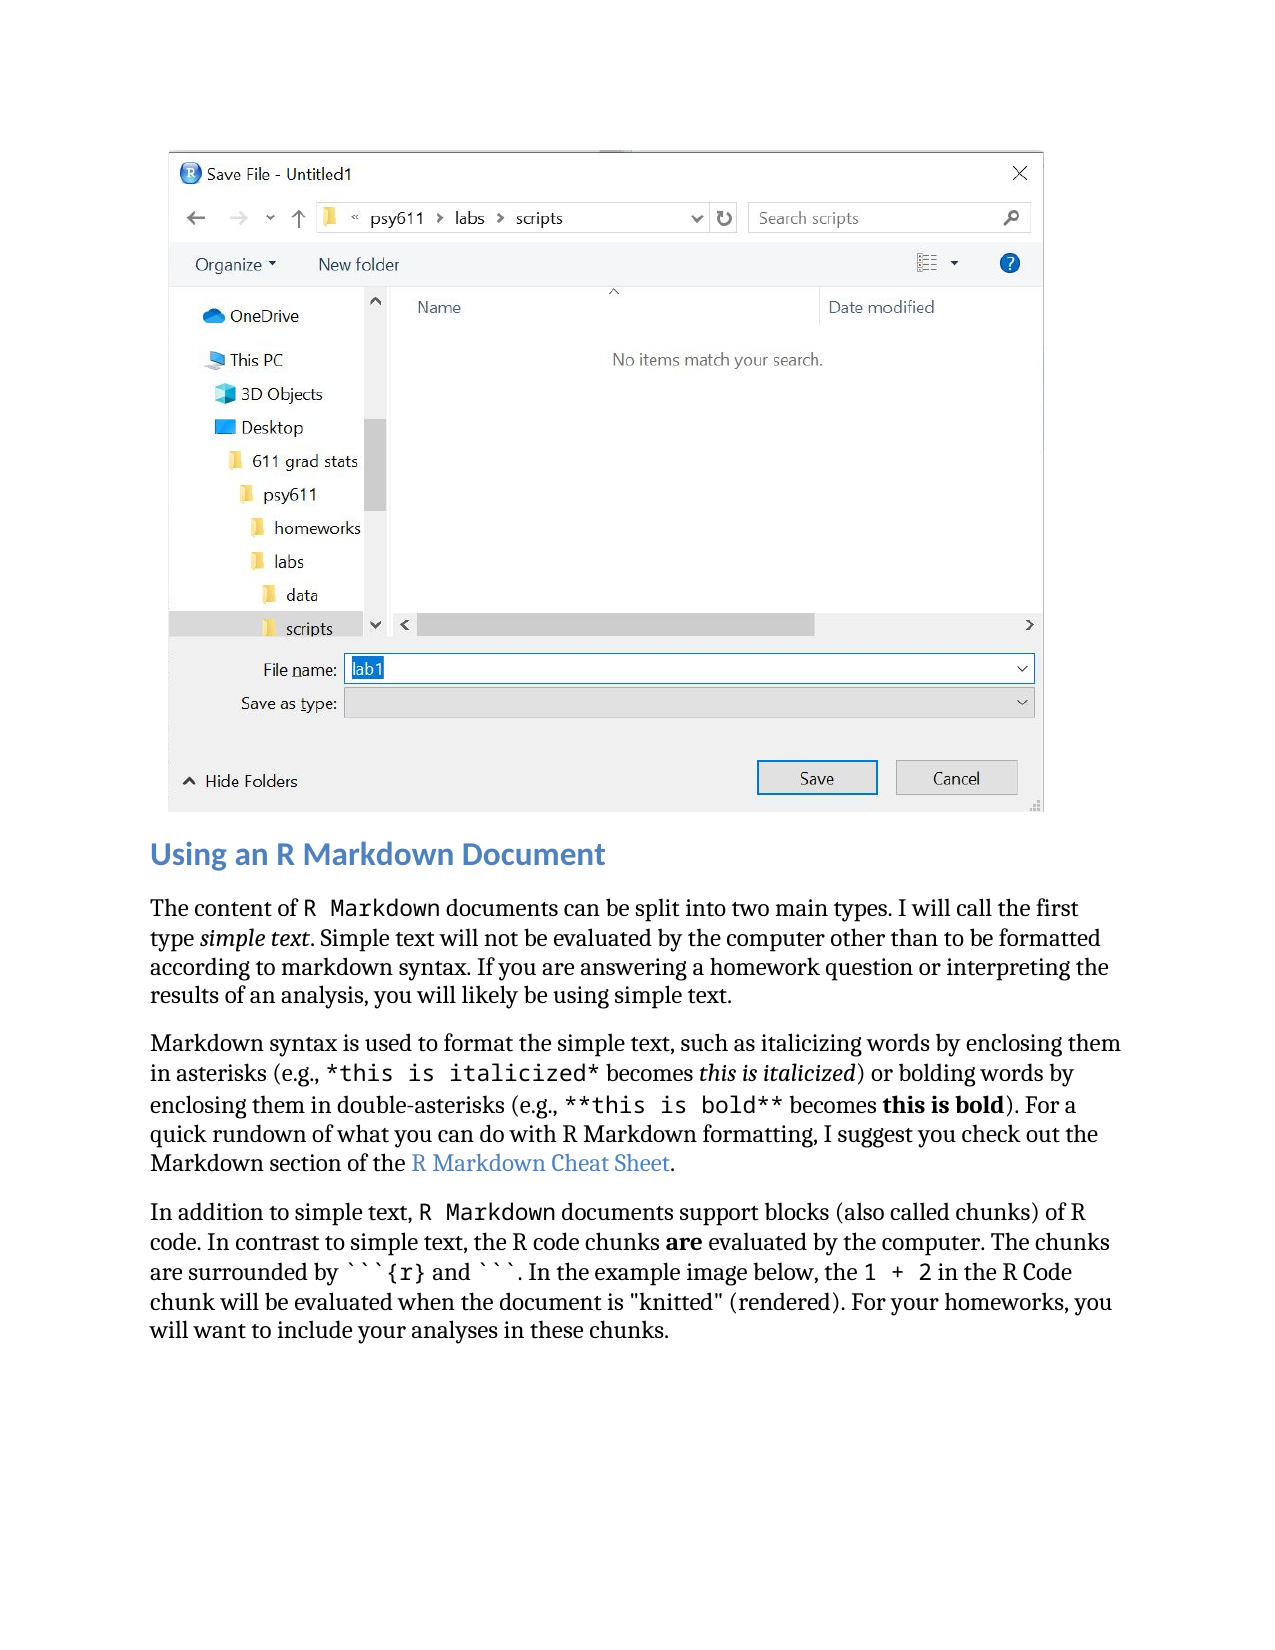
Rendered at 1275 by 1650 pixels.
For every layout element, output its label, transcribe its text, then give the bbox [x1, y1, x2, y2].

picture [168, 150, 1044, 812]
text Markdown syntax is used to format the simple text, such as italicizing words by enclosing them in asterisks (e.g., *this is italicized* becomes this is italicized) or bolding words by enclosing them in double-asterisks (e.g., **this is bold** becomes this is bold). For a quick rundown of what you can do with R Markdown formatting, I suggest you check out the Markdown section of the R Markdown Cheat Sheet. [150, 1029, 1125, 1177]
subtitle Using an R Markdown Document [150, 833, 1125, 874]
text In addition to simple text, R Markdown documents support blocks (also called chunks) of R code. In contrast to simple text, the R code chunks are evaluated by the computer. The chunks are surrounded by ```{r} and ```. In the example image below, the 1 + 2 in the R Code chunk will be evaluated when the document is "knitted" (rendered). For your homeworks, you will want to include your analyses in these chunks. [150, 1196, 1125, 1345]
text The content of R Markdown documents can be split into two main types. I will call the first type simple text. Simple text will not be evaluated by the computer other than to be formatted according to markdown syntax. If you are answering a homework question or interpreting the results of an analysis, you will likely be using simple text. [150, 892, 1125, 1010]
